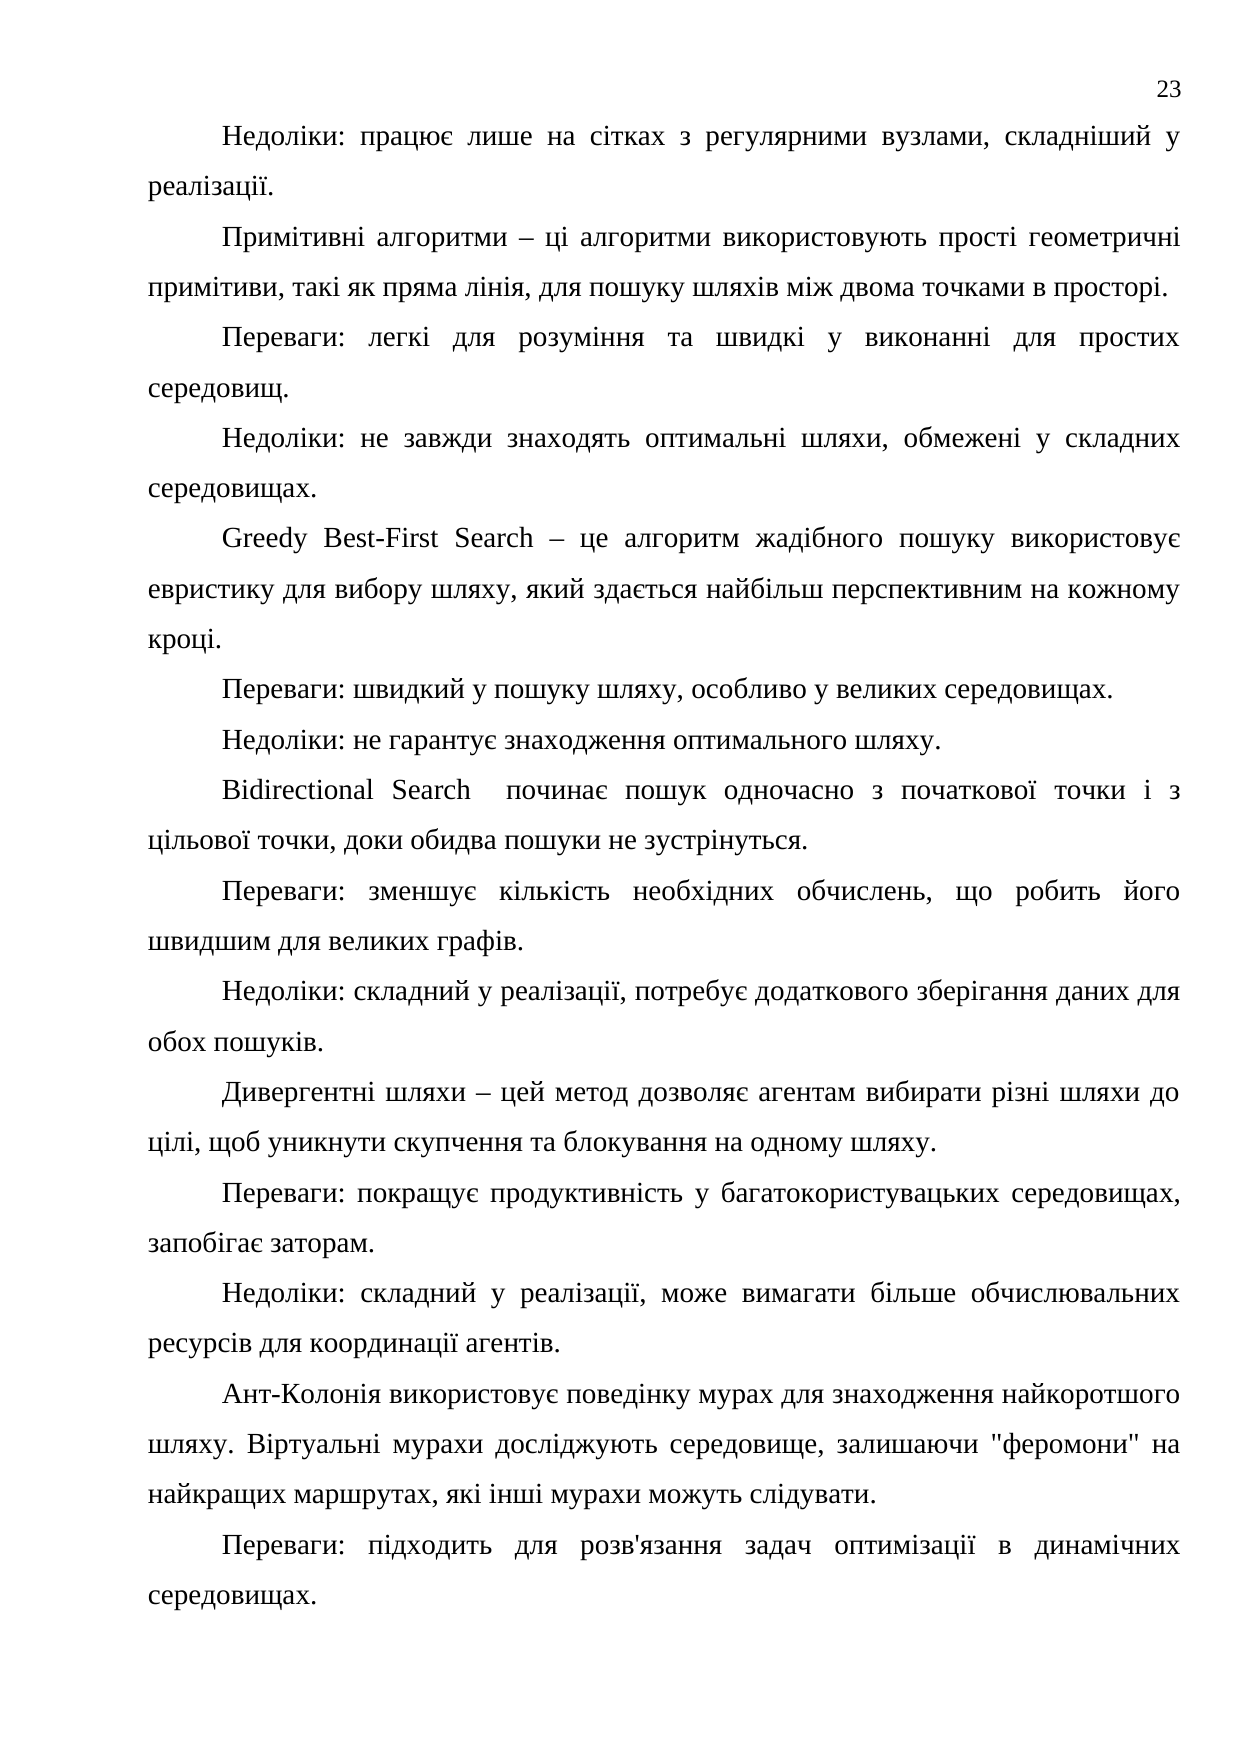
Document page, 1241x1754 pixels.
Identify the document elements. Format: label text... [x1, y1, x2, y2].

text Недоліки: працює лише на сітках з регулярними вузлами, складніший у реалізації. [148, 118, 1181, 202]
text Недоліки: не завжди знаходять оптимальні шляхи, обмежені у складних середовищах. [148, 420, 1181, 504]
text Ант-Колонія використовує поведінку мурах для знаходження найкоротшого шляху. Віртуальні мурахи досліджують середовище, залишаючи "феромони" на найкращих маршрутах, які інші мурахи можуть слідувати. [148, 1376, 1181, 1510]
text Переваги: легкі для розуміння та швидкі у виконанні для простих середовищ. [148, 319, 1181, 403]
text Bidirectional Search починає пошук одночасно з початкової точки і з цільової точки, доки обидва пошуки не зустрінуться. [148, 772, 1181, 856]
text Переваги: зменшує кількість необхідних обчислень, що робить його швидшим для великих графів. [148, 873, 1181, 957]
text Дивергентні шляхи – цей метод дозволяє агентам вибирати різні шляхи до цілі, щоб уникнути скупчення та блокування на одному шляху. [148, 1074, 1181, 1158]
text Greedy Best-First Search – це алгоритм жадібного пошуку використовує евристику для вибору шляху, який здається найбільш перспективним на кожному кроці. [148, 521, 1181, 655]
text Переваги: покращує продуктивність у багатокористувацьких середовищах, запобігає заторам. [148, 1175, 1181, 1258]
text Недоліки: не гарантує знаходження оптимального шляху. [148, 722, 1181, 755]
text Переваги: підходить для розв'язання задач оптимізації в динамічних середовищах. [148, 1527, 1181, 1611]
text Недоліки: складний у реалізації, потребує додаткового зберігання даних для обох пошуків. [148, 973, 1181, 1057]
text Примітивні алгоритми – ці алгоритми використовують прості геометричні примітиви, такі як пряма лінія, для пошуку шляхів між двома точками в просторі. [148, 219, 1181, 303]
text Переваги: швидкий у пошуку шляху, особливо у великих середовищах. [148, 672, 1181, 705]
text Недоліки: складний у реалізації, може вимагати більше обчислювальних ресурсів для координації агентів. [148, 1275, 1181, 1359]
